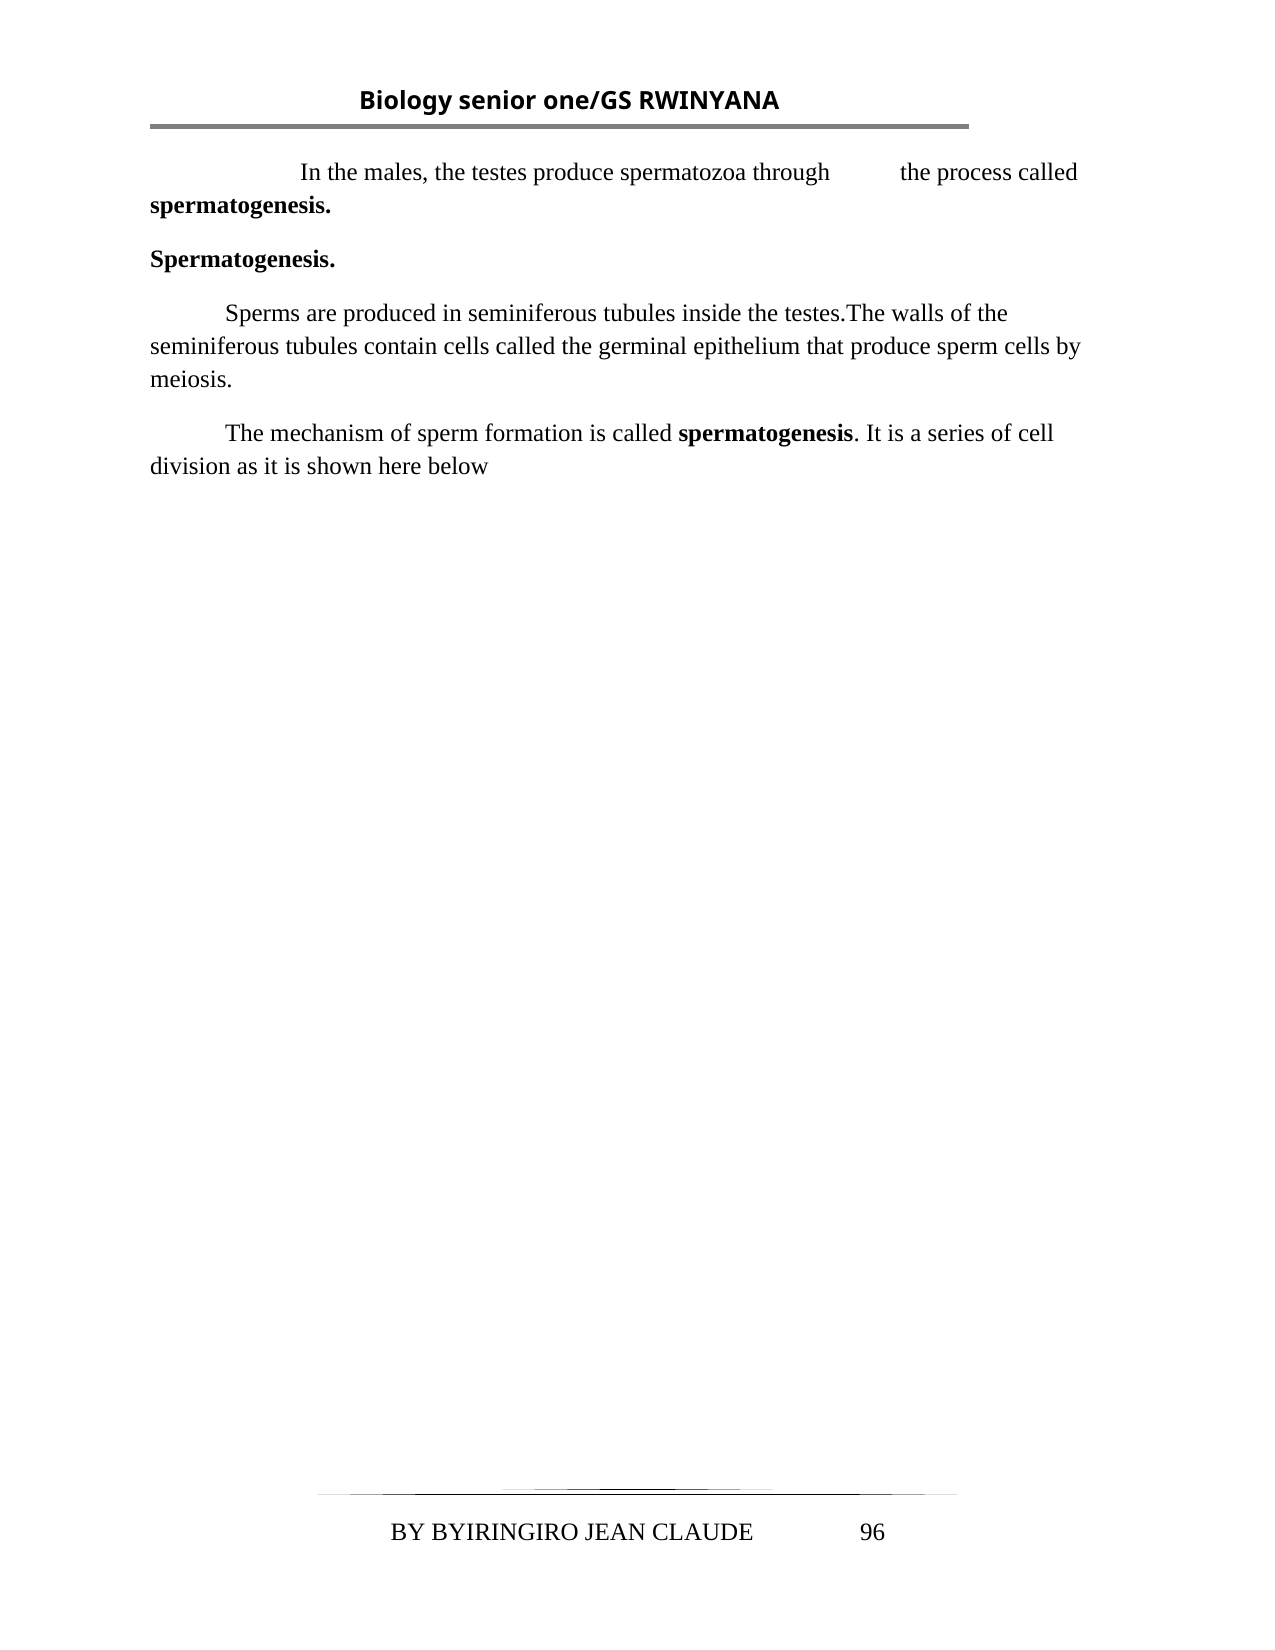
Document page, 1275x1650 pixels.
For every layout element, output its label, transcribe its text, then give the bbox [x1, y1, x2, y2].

text In the males, the testes produce spermatozoa through the process called spermatogenesis. [150, 157, 1125, 219]
text Sperms are produced in seminiferous tubules inside the testes.The walls of the seminiferous tubules contain cells called the germinal epithelium that produce sperm cells by meiosis. [150, 298, 1125, 393]
text Spermatogenesis. [150, 244, 1125, 273]
text The mechanism of sperm formation is called spermatogenesis. It is a series of cell division as it is shown here below [150, 418, 1125, 480]
